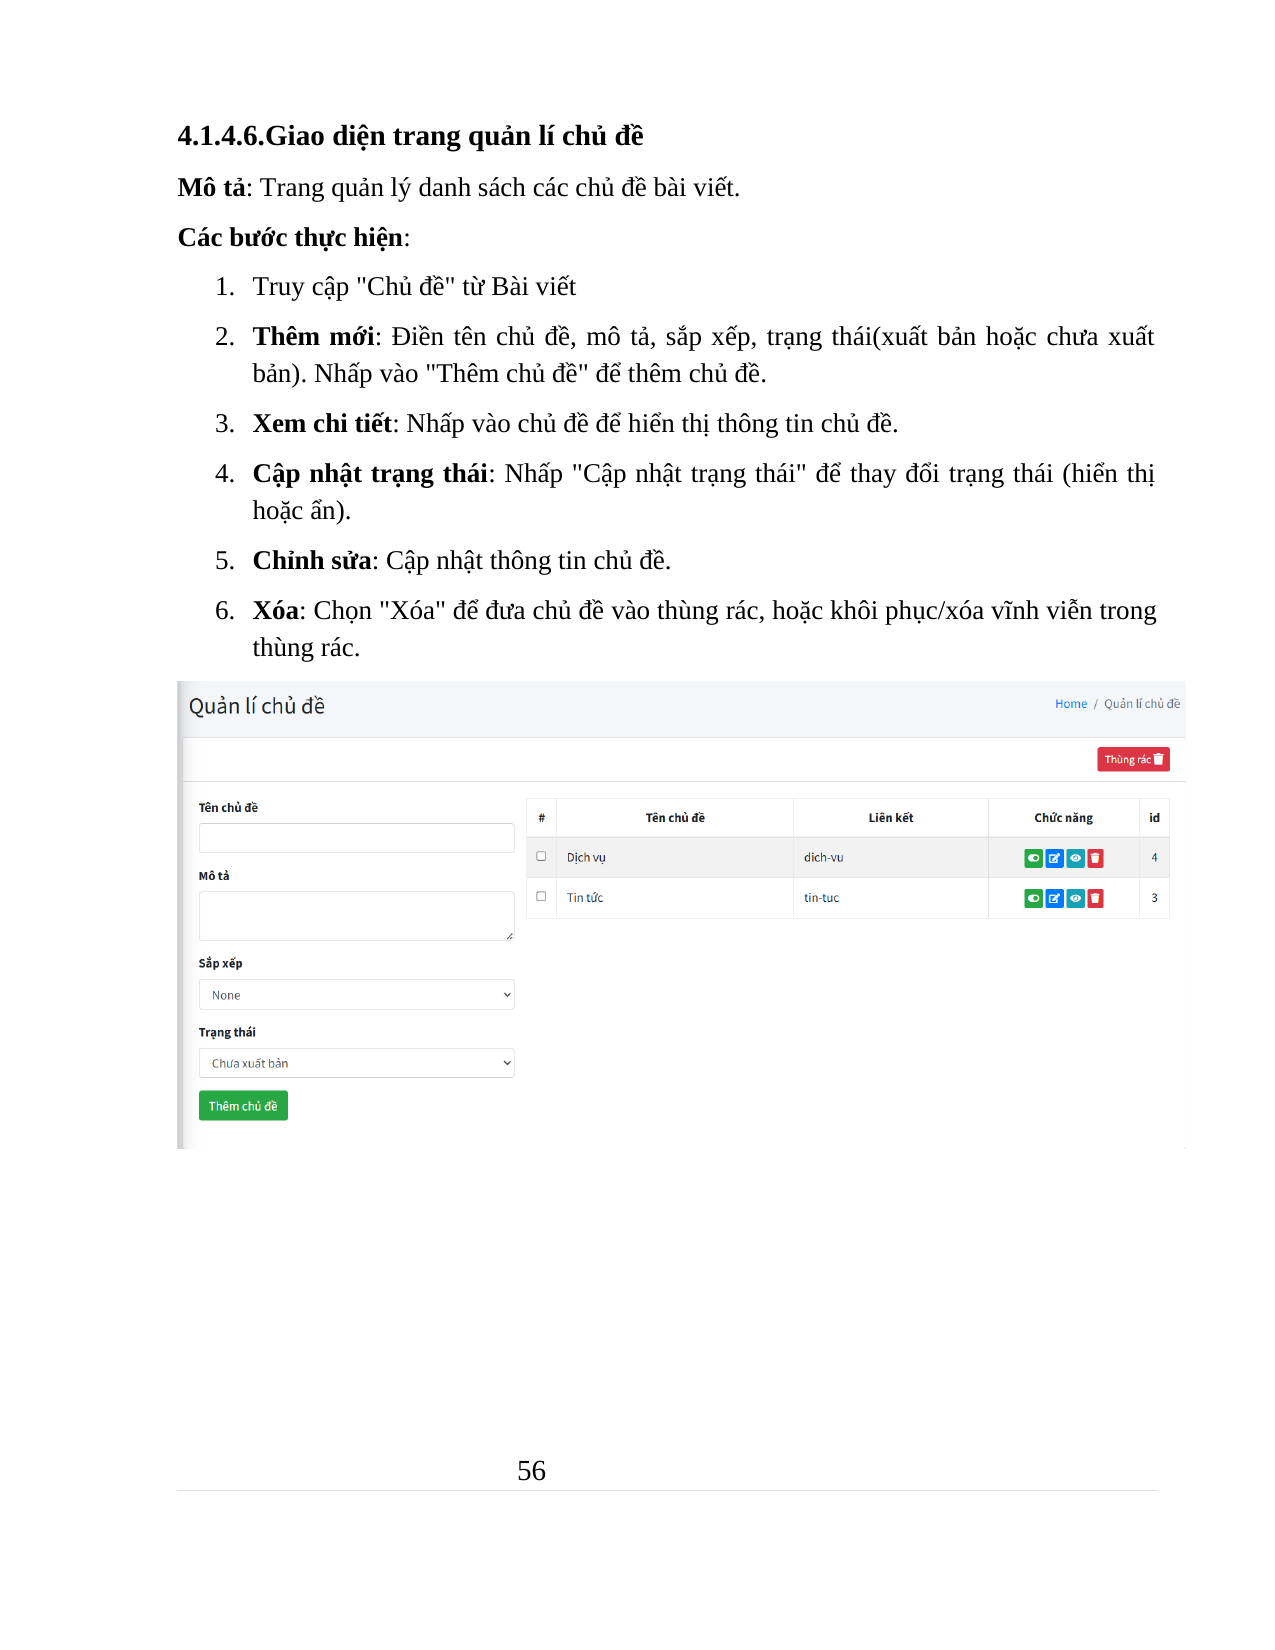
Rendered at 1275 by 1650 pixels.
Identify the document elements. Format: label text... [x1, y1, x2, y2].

list Cập nhật trạng thái: Nhấp "Cập nhật trạng thái" để thay đổi trạng thái (hiển thị hoặc ẩn). [215, 457, 1157, 526]
list Xóa: Chọn "Xóa" để đưa chủ đề vào thùng rác, hoặc khôi phục/xóa vĩnh viễn trong thùng rác. [215, 594, 1157, 662]
list Chỉnh sửa: Cập nhật thông tin chủ đề. [215, 544, 1157, 575]
list Truy cập "Chủ đề" từ Bài viết [215, 270, 1157, 302]
text Các bước thực hiện: [177, 221, 1157, 252]
text Mô tả: Trang quản lý danh sách các chủ đề bài viết. [177, 171, 1157, 202]
subtitle 4.1.4.6.Giao diện trang quản lí chủ đề [177, 118, 1157, 152]
list Thêm mới: Điền tên chủ đề, mô tả, sắp xếp, trạng thái(xuất bản hoặc chưa xuất bản). Nhấp vào "Thêm chủ đề" để thêm chủ đề. [215, 320, 1157, 389]
list Xem chi tiết: Nhấp vào chủ đề để hiển thị thông tin chủ đề. [215, 407, 1157, 438]
picture [177, 681, 1187, 1149]
